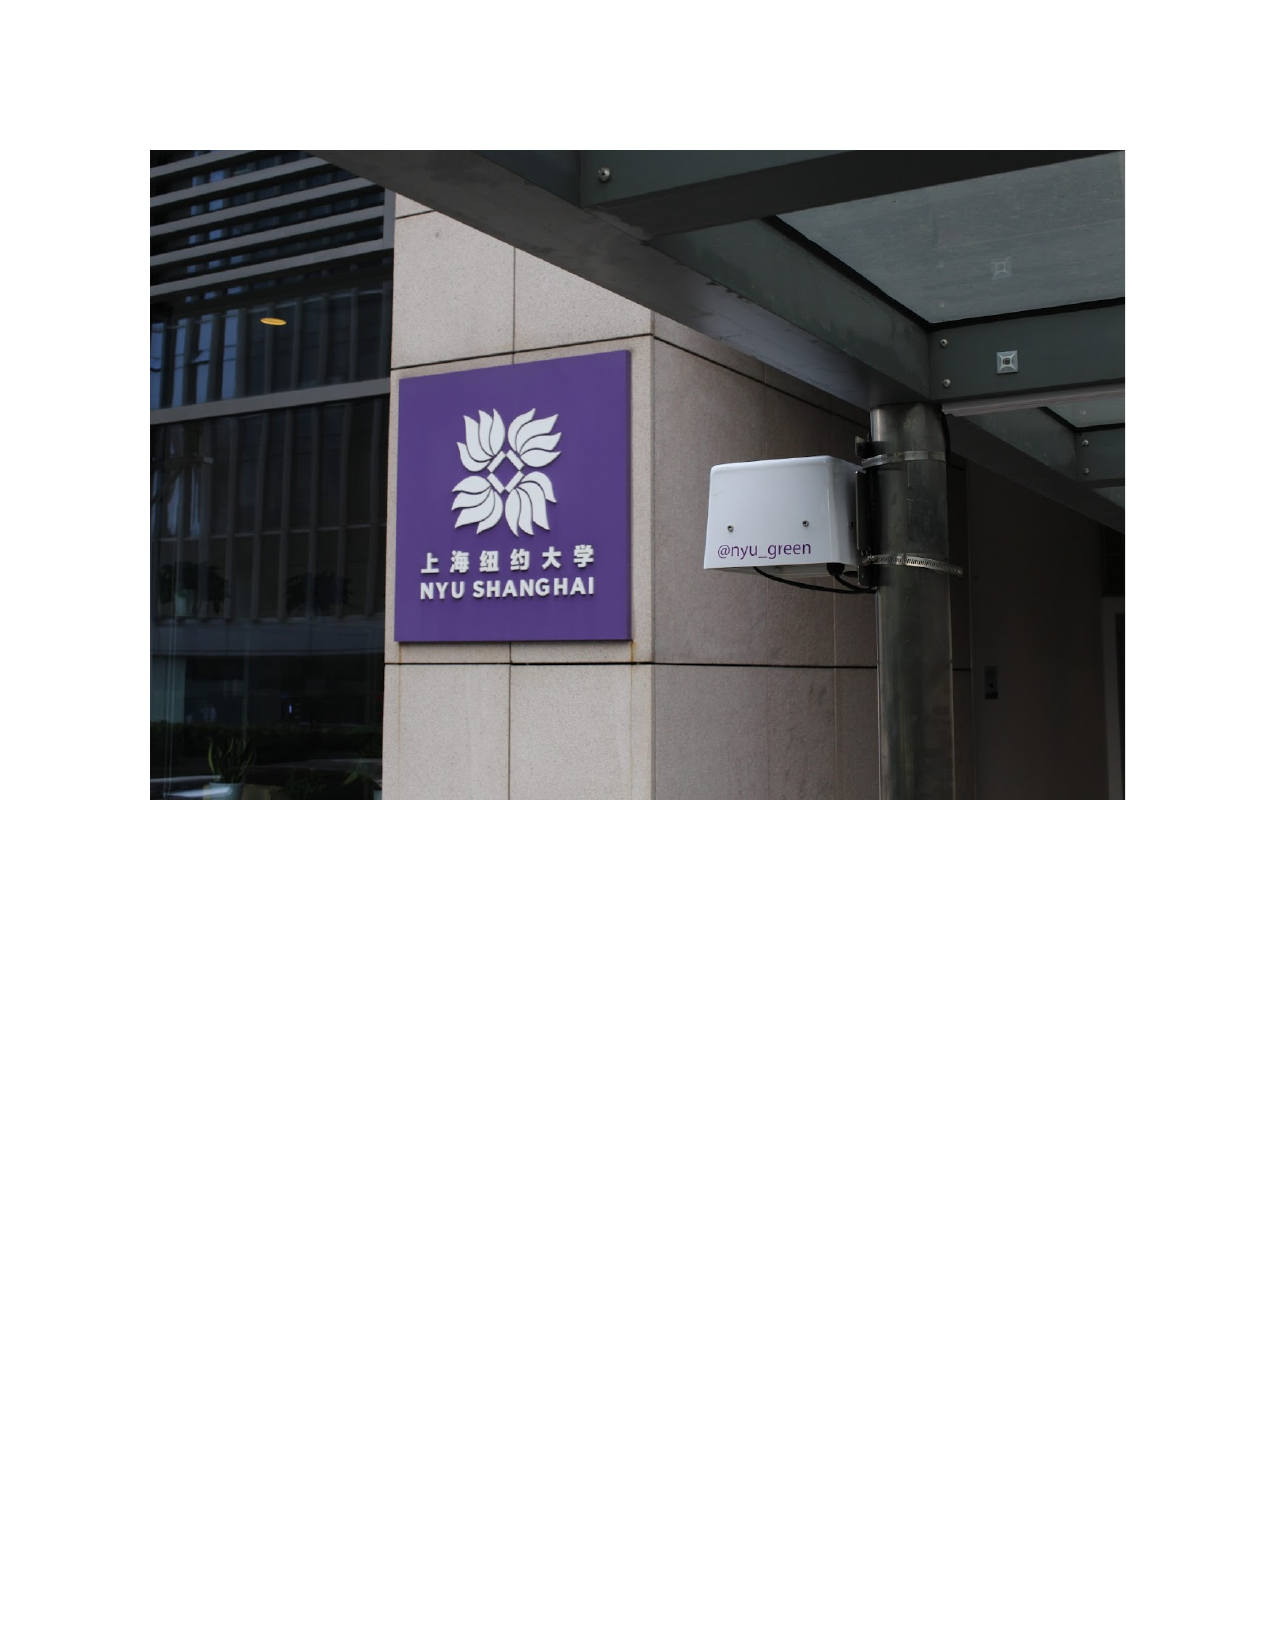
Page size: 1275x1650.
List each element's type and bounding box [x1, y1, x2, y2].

picture [150, 150, 1125, 800]
